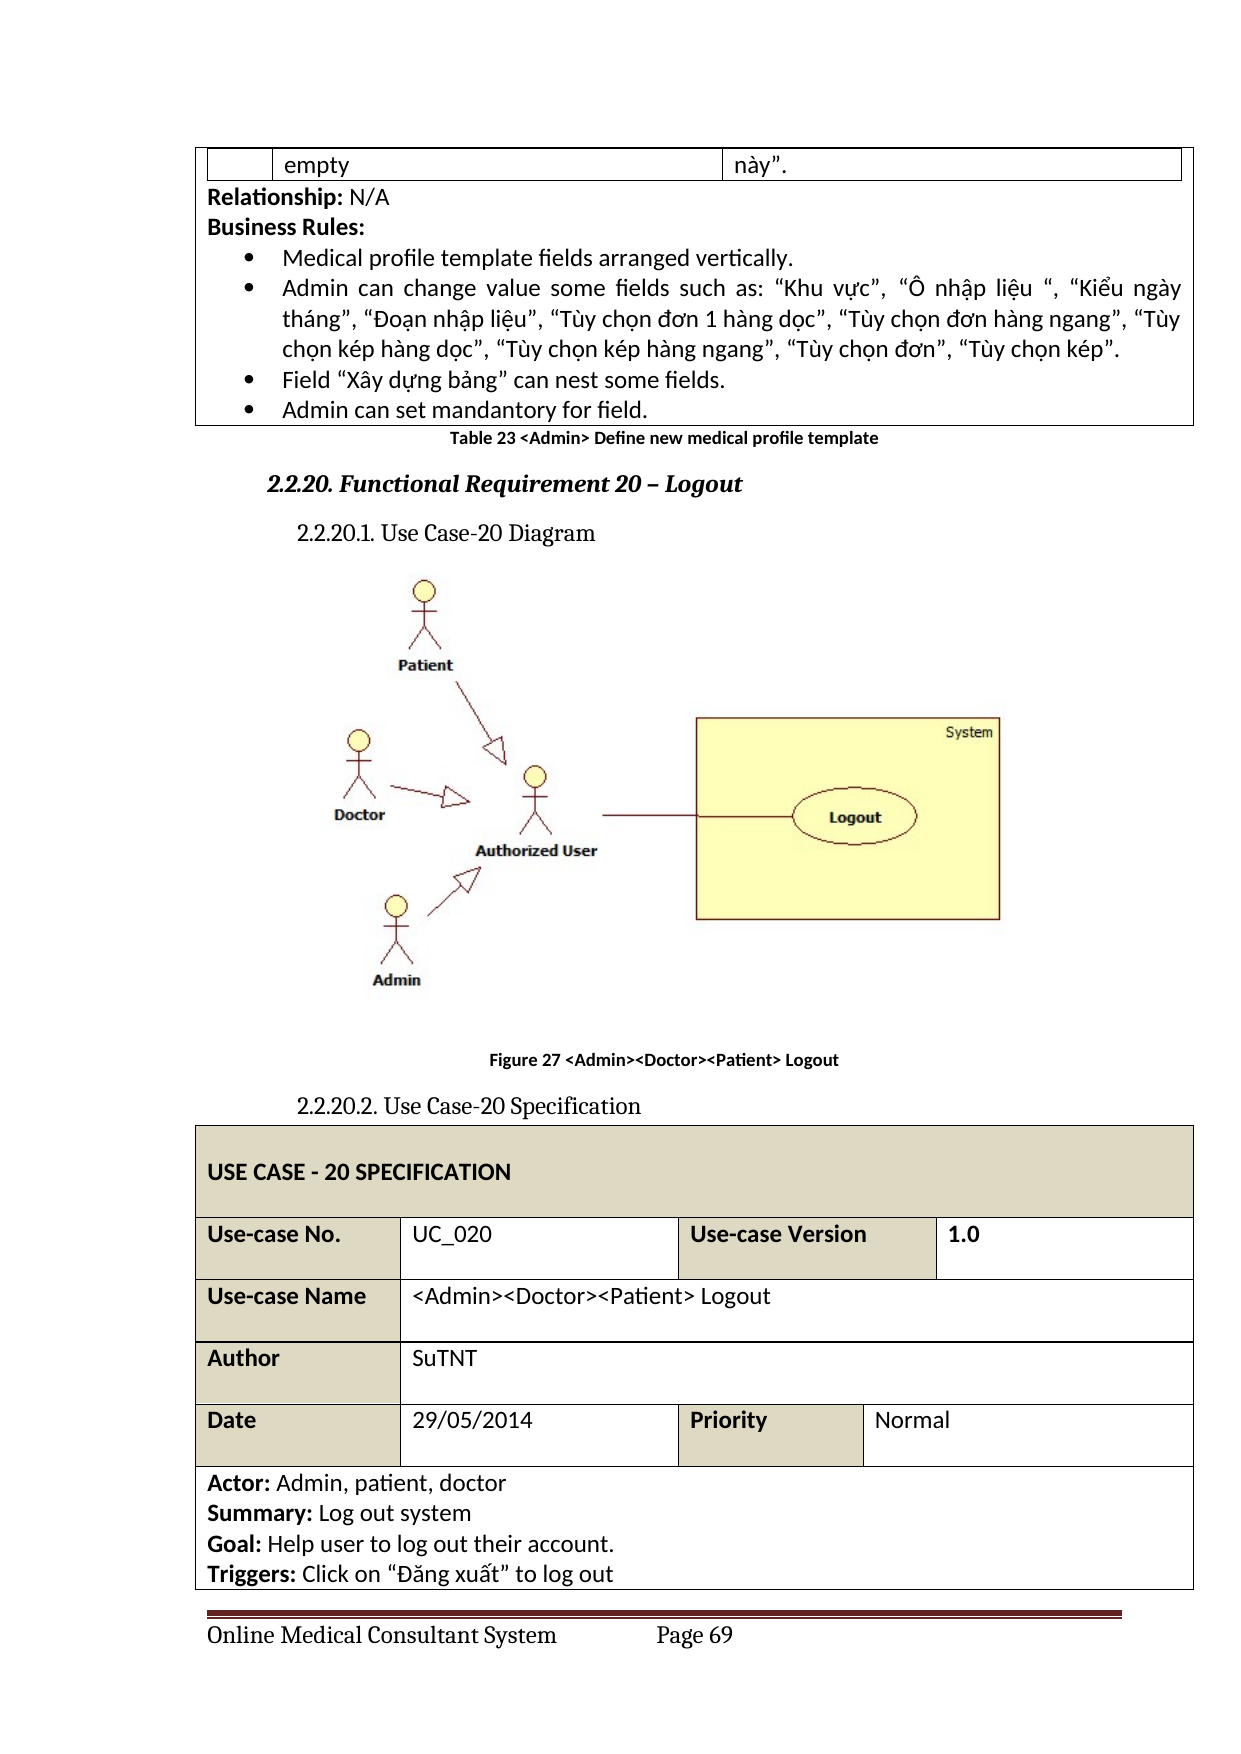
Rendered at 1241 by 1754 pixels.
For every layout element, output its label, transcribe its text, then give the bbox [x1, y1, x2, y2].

table_cell 1.0 [937, 1218, 1193, 1279]
table_cell Date [196, 1405, 400, 1466]
table_cell Priority [679, 1405, 863, 1466]
subtitle Use Case-20 Specification [282, 1092, 1122, 1120]
table_cell Use-case Version [679, 1218, 936, 1279]
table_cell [196, 148, 1193, 425]
picture [301, 552, 1027, 1023]
table_cell UC_020 [401, 1218, 678, 1279]
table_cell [196, 1467, 1193, 1589]
table_cell <Admin><Doctor><Patient> Logout [401, 1280, 1193, 1341]
table_cell Use-case Name [196, 1280, 400, 1341]
subtitle Use Case-20 Diagram [282, 519, 1122, 548]
table_cell Use-case No. [196, 1218, 400, 1279]
table_cell Normal [864, 1405, 1193, 1466]
subtitle Functional Requirement 20 – Logout [267, 469, 1122, 498]
table_header USE CASE - 20 SPECIFICATION [196, 1126, 1193, 1217]
table_cell SuTNT [401, 1343, 1193, 1403]
table_cell 29/05/2014 [401, 1405, 678, 1466]
table_cell Author [196, 1343, 400, 1403]
